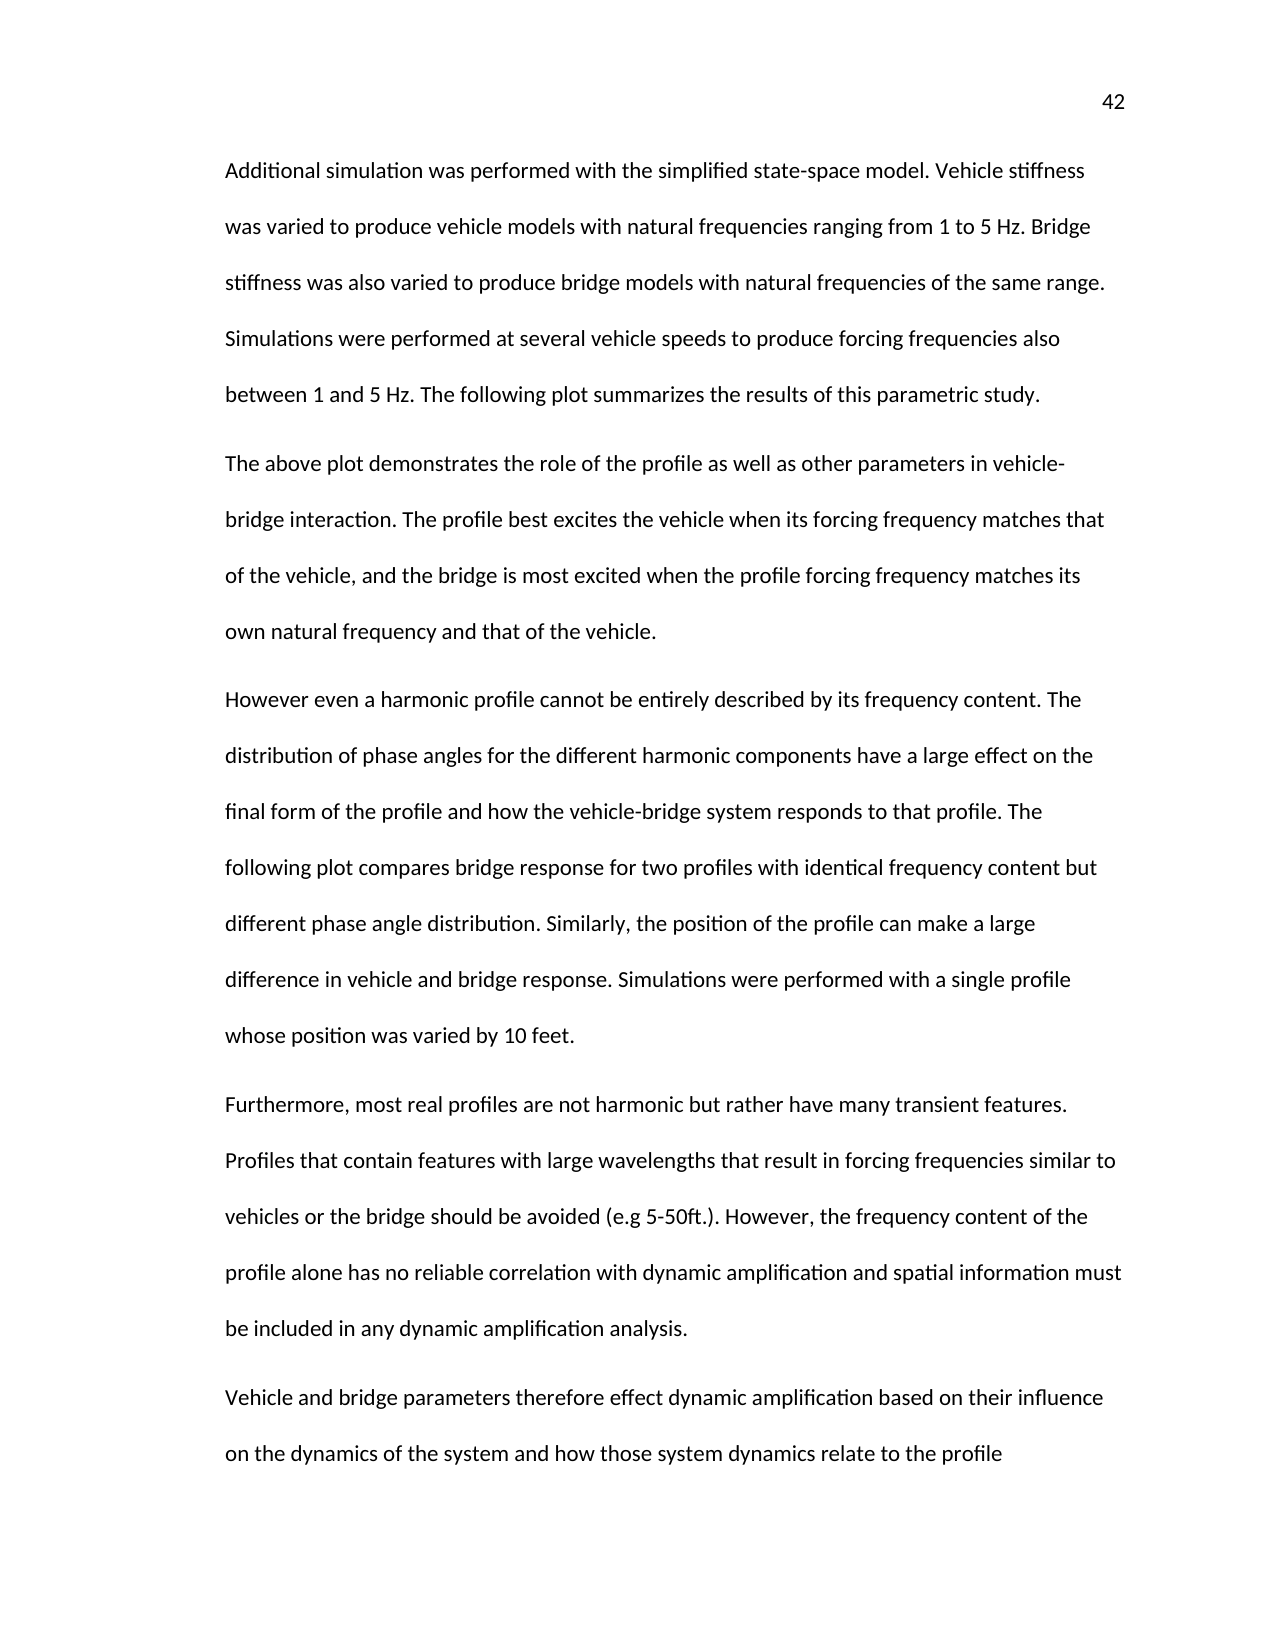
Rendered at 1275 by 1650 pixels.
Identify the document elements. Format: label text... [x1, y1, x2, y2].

text The above plot demonstrates the role of the profile as well as other parameters in vehicle-bridge interaction. The profile best excites the vehicle when its forcing frequency matches that of the vehicle, and the bridge is most excited when the profile forcing frequency matches its own natural frequency and that of the vehicle. [225, 449, 1125, 645]
text Additional simulation was performed with the simplified state-space model. Vehicle stiffness was varied to produce vehicle models with natural frequencies ranging from 1 to 5 Hz. Bridge stiffness was also varied to produce bridge models with natural frequencies of the same range. Simulations were performed at several vehicle speeds to produce forcing frequencies also between 1 and 5 Hz. The following plot summarizes the results of this parametric study. [225, 156, 1125, 408]
text Furthermore, most real profiles are not harmonic but rather have many transient features. Profiles that contain features with large wavelengths that result in forcing frequencies similar to vehicles or the bridge should be avoided (e.g 5-50ft.). However, the frequency content of the profile alone has no reliable correlation with dynamic amplification and spatial information must be included in any dynamic amplification analysis. [225, 1090, 1125, 1342]
text However even a harmonic profile cannot be entirely described by its frequency content. The distribution of phase angles for the different harmonic components have a large effect on the final form of the profile and how the vehicle-bridge system responds to that profile. The following plot compares bridge response for two profiles with identical frequency content but different phase angle distribution. Similarly, the position of the profile can make a large difference in vehicle and bridge response. Simulations were performed with a single profile whose position was varied by 10 feet. [225, 685, 1125, 1050]
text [225, 1383, 1125, 1467]
